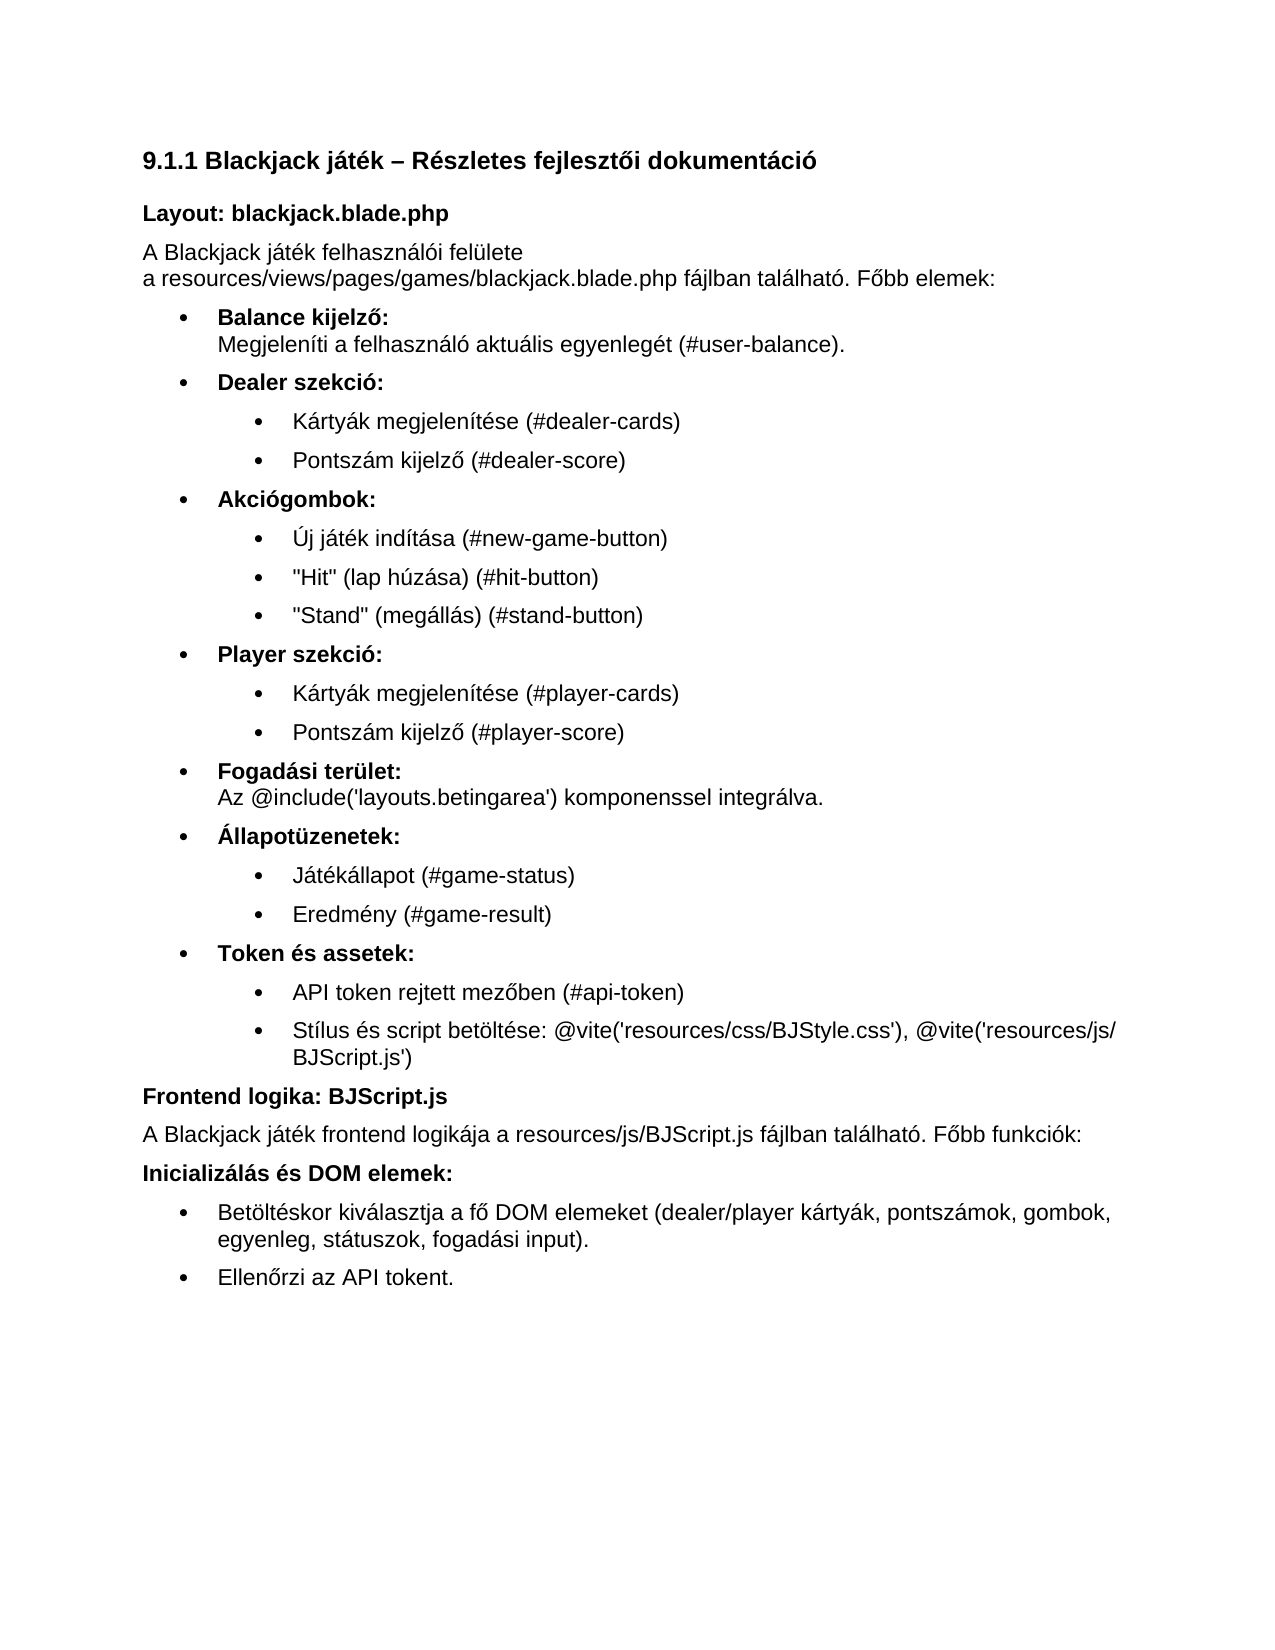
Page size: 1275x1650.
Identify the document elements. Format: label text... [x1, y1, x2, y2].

list Pontszám kijelző (#dealer-score) [255, 447, 1133, 473]
list Állapotüzenetek: [180, 823, 1133, 849]
list Pontszám kijelző (#player-score) [255, 719, 1133, 745]
list Fogadási terület: Az @include('layouts.betingarea') komponenssel integrálva. [180, 758, 1133, 811]
list Dealer szekció: [180, 369, 1133, 396]
list Új játék indítása (#new-game-button) [255, 525, 1133, 551]
list Balance kijelző: Megjeleníti a felhasználó aktuális egyenlegét (#user-balance). [180, 304, 1133, 357]
text A Blackjack játék felhasználói felülete a resources/views/pages/games/blackjack.blade.php fájlban található. Főbb elemek: [142, 239, 1133, 292]
subtitle 9.1.1 Blackjack játék – Részletes fejlesztői dokumentáció [142, 146, 1133, 175]
list Ellenőrzi az API tokent. [180, 1264, 1133, 1291]
text Inicializálás és DOM elemek: [142, 1160, 1133, 1187]
list Betöltéskor kiválasztja a fő DOM elemeket (dealer/player kártyák, pontszámok, gombok, egyenleg, státuszok, fogadási input). [180, 1199, 1133, 1252]
list "Hit" (lap húzása) (#hit-button) [255, 564, 1133, 590]
text Layout: blackjack.blade.php [142, 200, 1133, 226]
list Játékállapot (#game-status) [255, 862, 1133, 888]
list Player szekció: [180, 641, 1133, 668]
list API token rejtett mezőben (#api-token) [255, 978, 1133, 1005]
list Kártyák megjelenítése (#dealer-cards) [255, 408, 1133, 434]
text A Blackjack játék frontend logikája a resources/js/BJScript.js fájlban található. Főbb funkciók: [142, 1121, 1133, 1148]
list Stílus és script betöltése: @vite('resources/css/BJStyle.css'), @vite('resources/js/BJScript.js') [255, 1017, 1133, 1070]
list Eredmény (#game-result) [255, 901, 1133, 927]
list Kártyák megjelenítése (#player-cards) [255, 680, 1133, 707]
list "Stand" (megállás) (#stand-button) [255, 602, 1133, 629]
list Token és assetek: [180, 940, 1133, 966]
list Akciógombok: [180, 486, 1133, 512]
text Frontend logika: BJScript.js [142, 1083, 1133, 1109]
